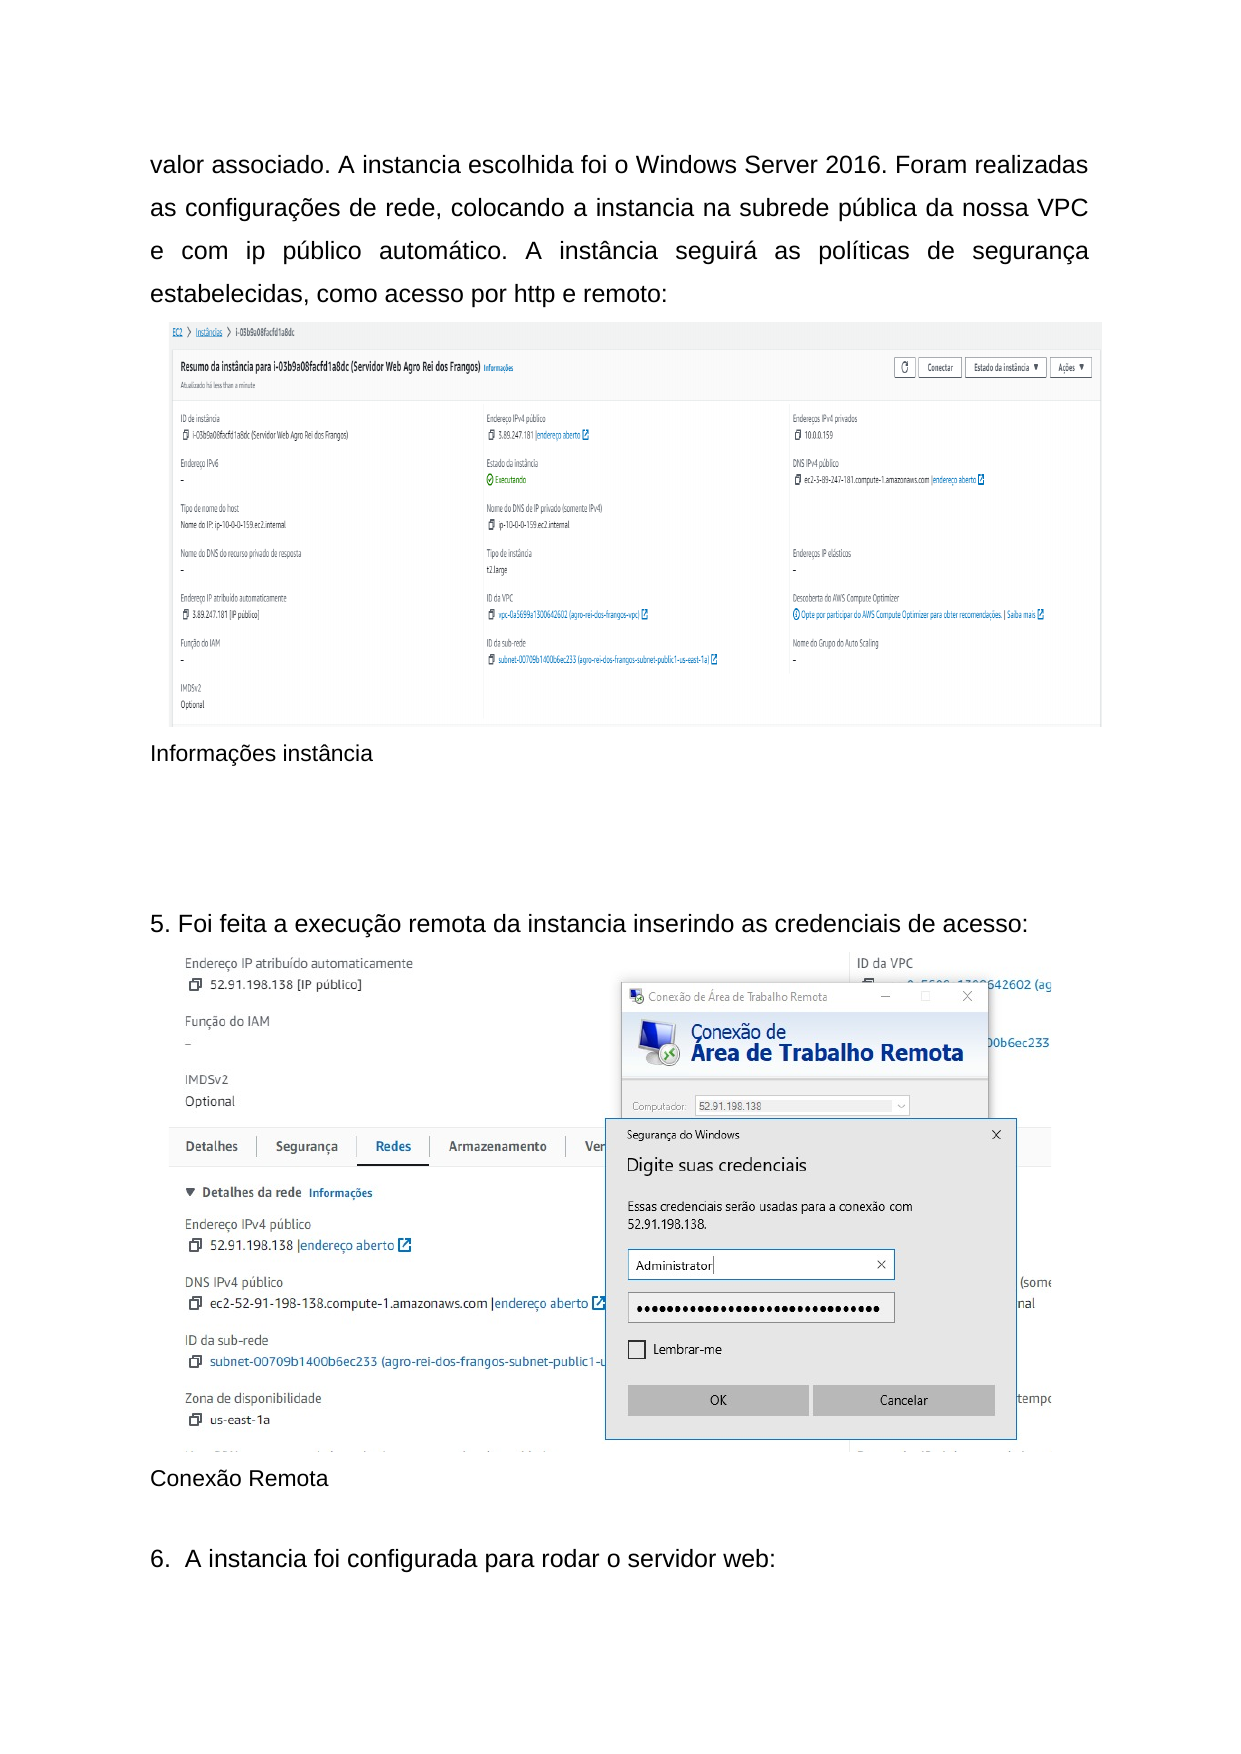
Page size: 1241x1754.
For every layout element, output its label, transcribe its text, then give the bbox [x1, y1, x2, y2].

text 5. Foi feita a execução remota da instancia inserindo as credenciais de acesso: [150, 909, 1090, 938]
text Conexão Remota [150, 1465, 1090, 1491]
text 6. A instancia foi configurada para rodar o servidor web: [150, 1544, 1090, 1572]
text Informações instância [150, 322, 1090, 766]
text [150, 150, 1090, 308]
